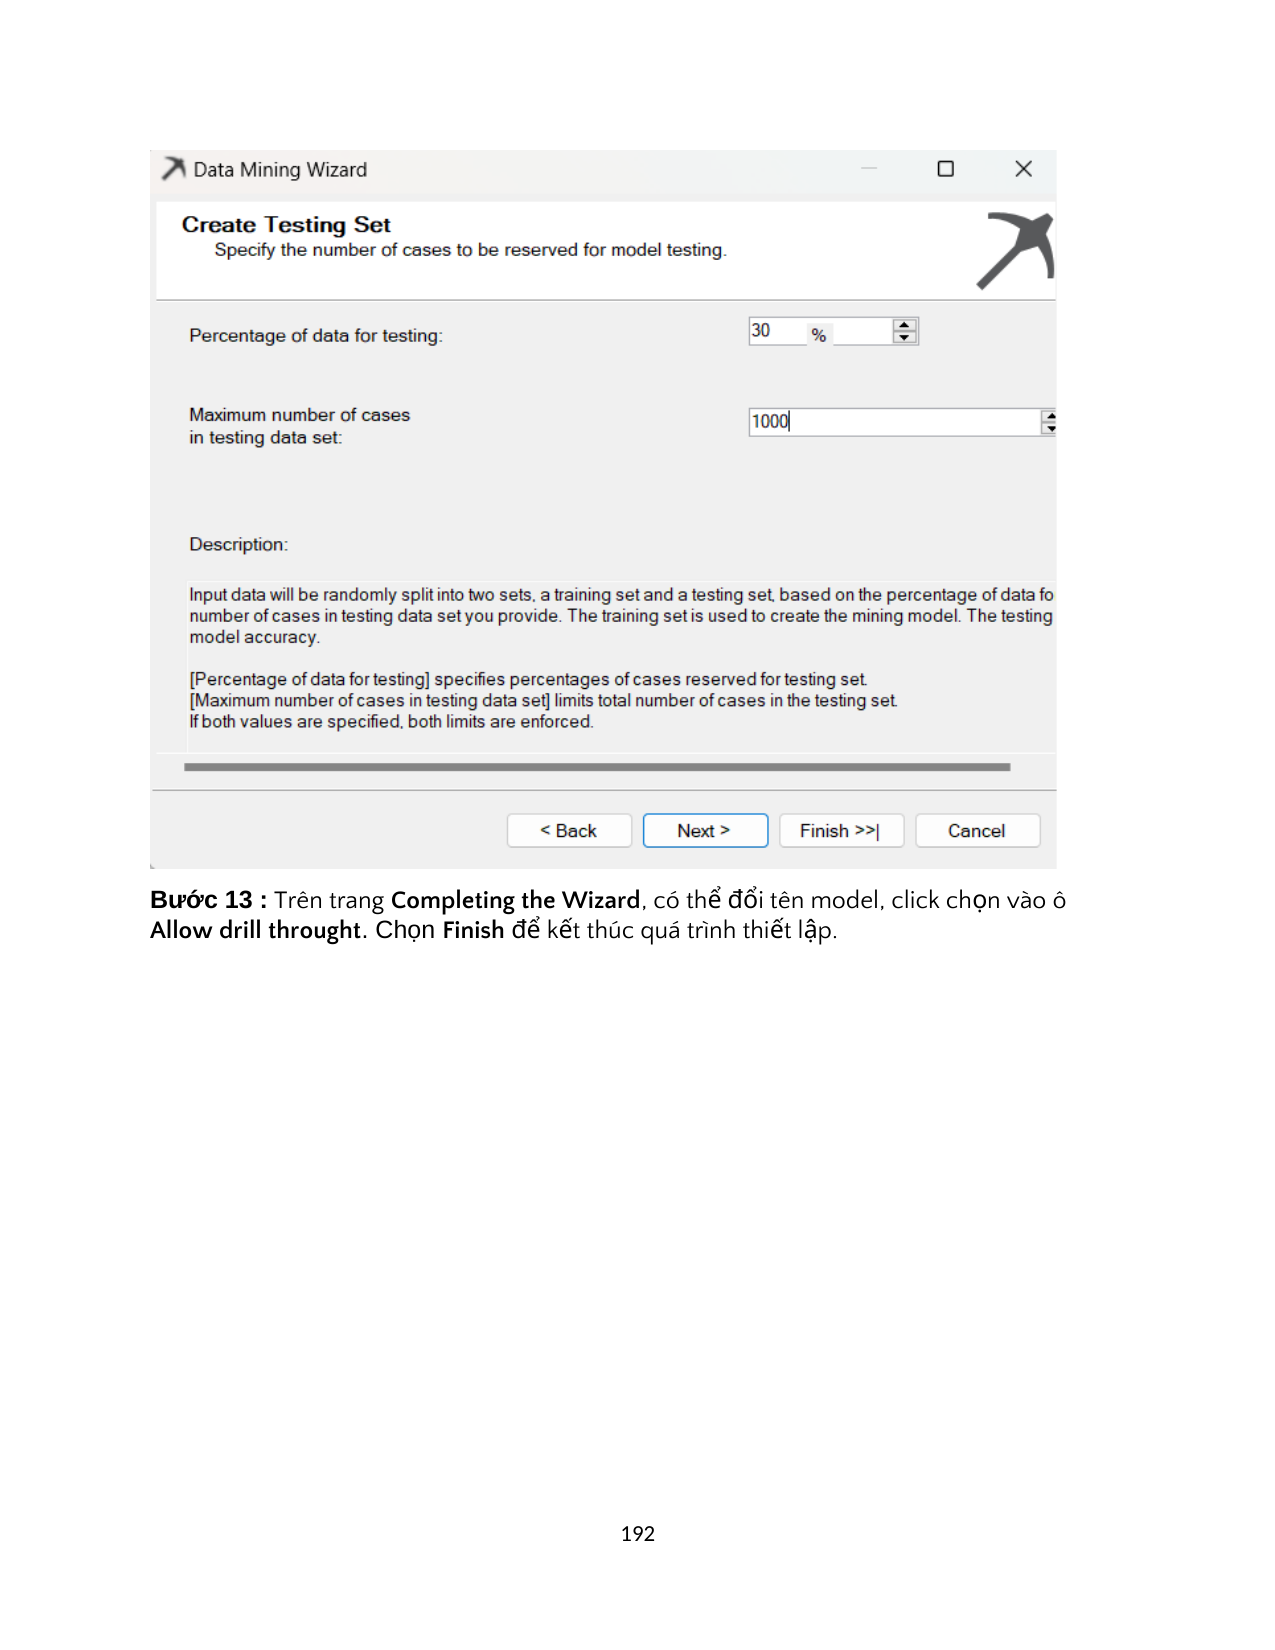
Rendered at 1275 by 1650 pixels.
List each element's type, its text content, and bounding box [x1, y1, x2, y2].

text Trên trang Completing the Wizard, có thể đổi tên model, click chọn vào ô Allow drill throughtFinish để kết thúc quá trình thiết lập. [150, 885, 1125, 945]
picture [150, 150, 1057, 869]
